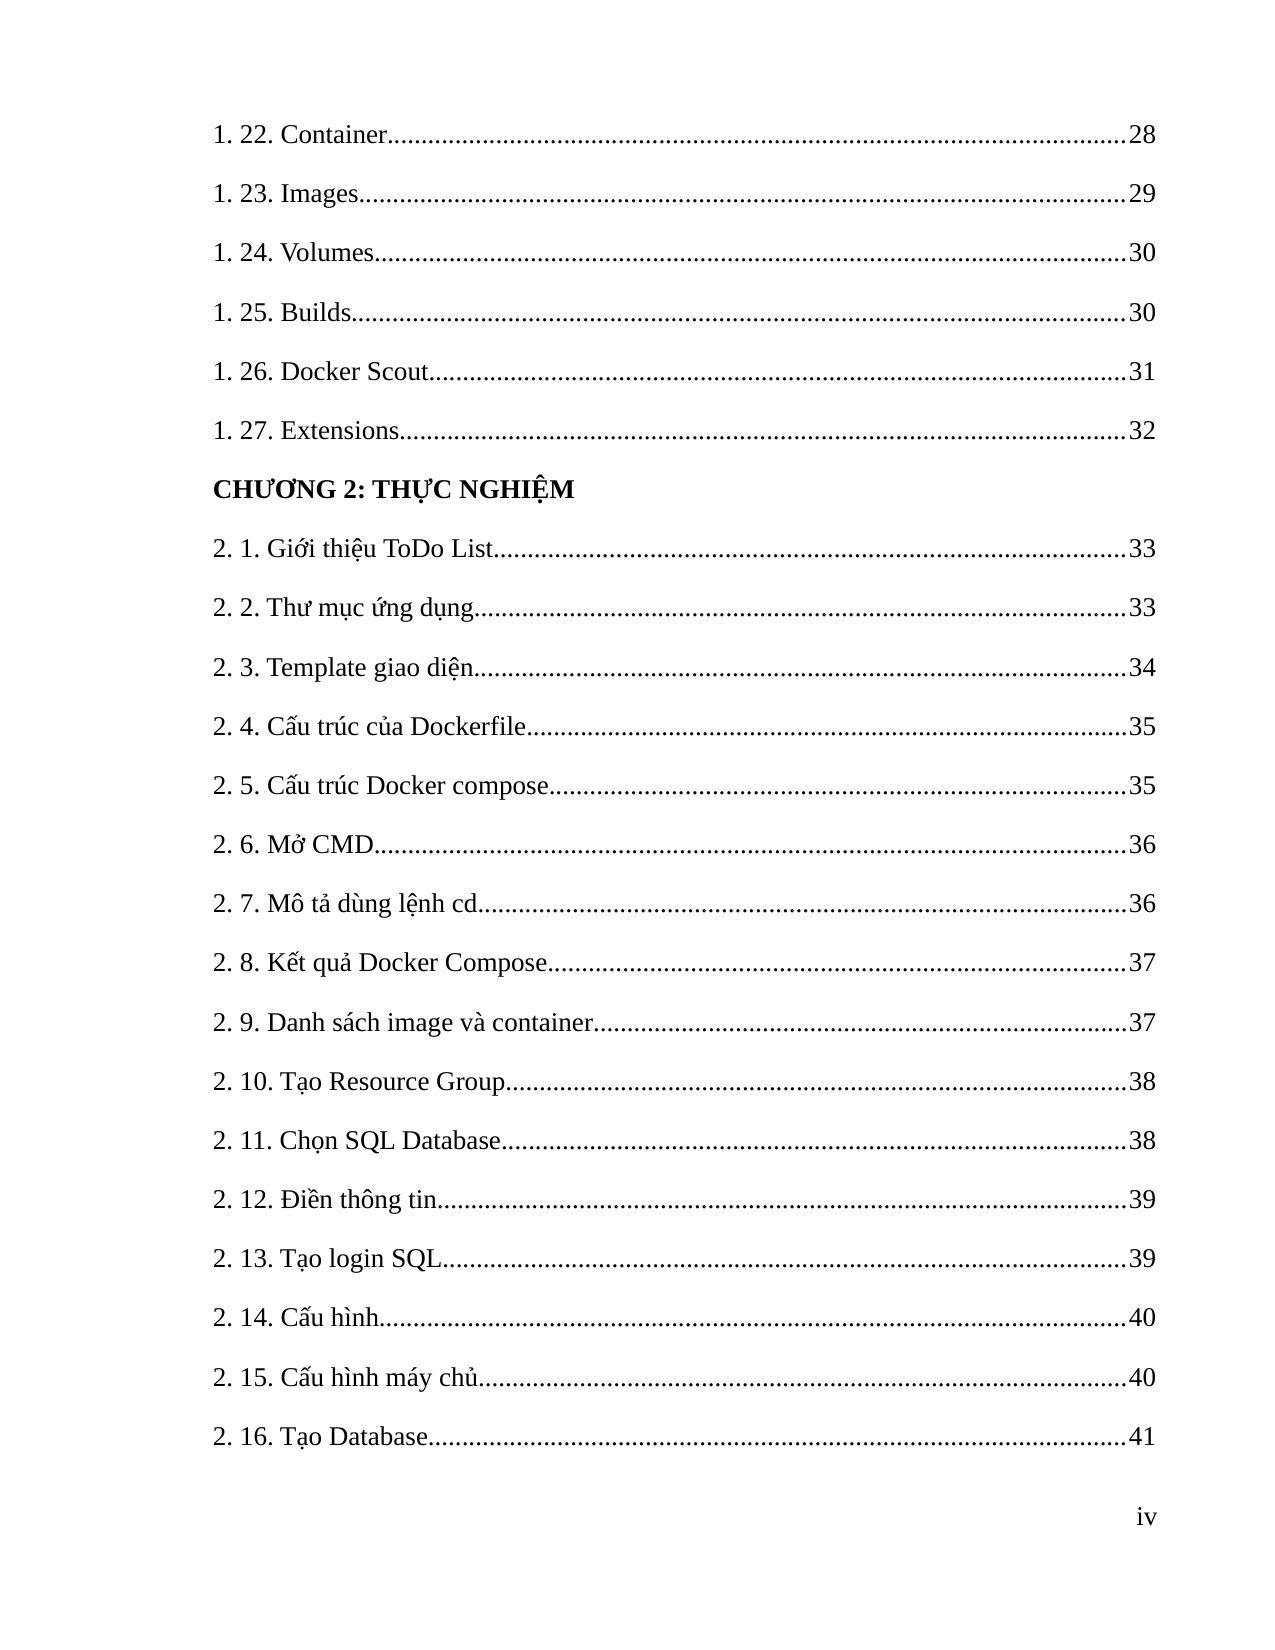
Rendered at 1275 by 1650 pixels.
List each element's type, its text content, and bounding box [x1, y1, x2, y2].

text 2. 6. Mở CMD 36 [177, 828, 1157, 859]
text 2. 14. Cấu hình 40 [177, 1301, 1157, 1333]
text 2. 2. Thư mục ứng dụng 33 [177, 591, 1157, 623]
text 2. 7. Mô tả dùng lệnh cd 36 [177, 887, 1157, 918]
text 2. 3. Template giao diện 34 [177, 651, 1157, 682]
text 1. 22. Container 28 [177, 118, 1157, 149]
text 1. 26. Docker Scout 31 [177, 355, 1157, 386]
text 2. 15. Cấu hình máy chủ 40 [177, 1361, 1157, 1392]
text 2. 13. Tạo login SQL 39 [177, 1242, 1157, 1273]
text 1. 27. Extensions 32 [177, 414, 1157, 445]
text 2. 16. Tạo Database 41 [177, 1420, 1157, 1451]
text 2. 8. Kết quả Docker Compose 37 [177, 946, 1157, 978]
text 2. 11. Chọn SQL Database 38 [177, 1124, 1157, 1155]
text 2. 4. Cấu trúc của Dockerfile 35 [177, 710, 1157, 741]
text 2. 10. Tạo Resource Group 38 [177, 1065, 1157, 1096]
text 1. 23. Images 29 [177, 177, 1157, 208]
text 2. 12. Điền thông tin 39 [177, 1183, 1157, 1214]
text 2. 5. Cấu trúc Docker compose 35 [177, 769, 1157, 800]
text 2. 1. Giới thiệu ToDo List 33 [177, 532, 1157, 563]
text 1. 25. Builds 30 [177, 296, 1157, 327]
text 2. 9. Danh sách image và container 37 [177, 1006, 1157, 1037]
text CHƯƠNG 2: THỰC NGHIỆM [177, 473, 1157, 504]
text 1. 24. Volumes 30 [177, 236, 1157, 268]
